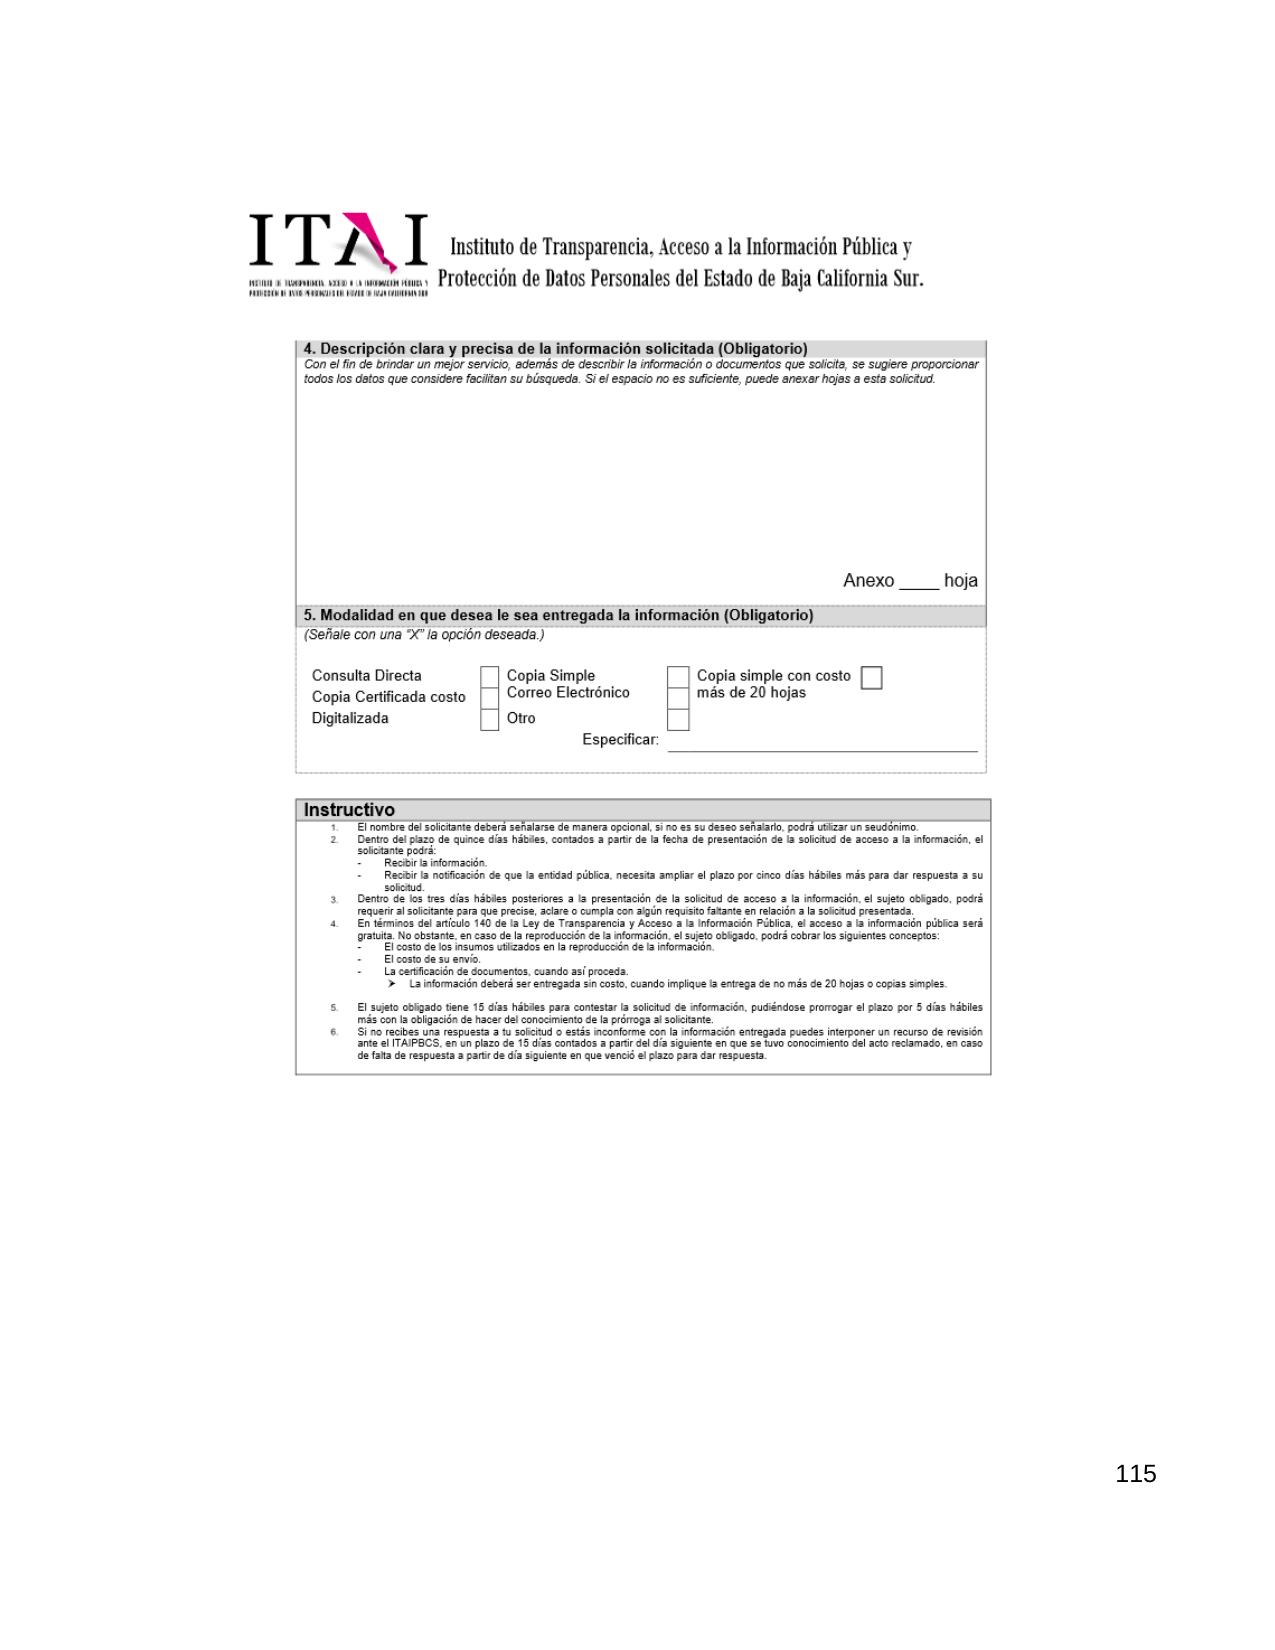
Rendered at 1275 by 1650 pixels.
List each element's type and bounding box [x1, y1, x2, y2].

picture [177, 177, 1090, 1359]
